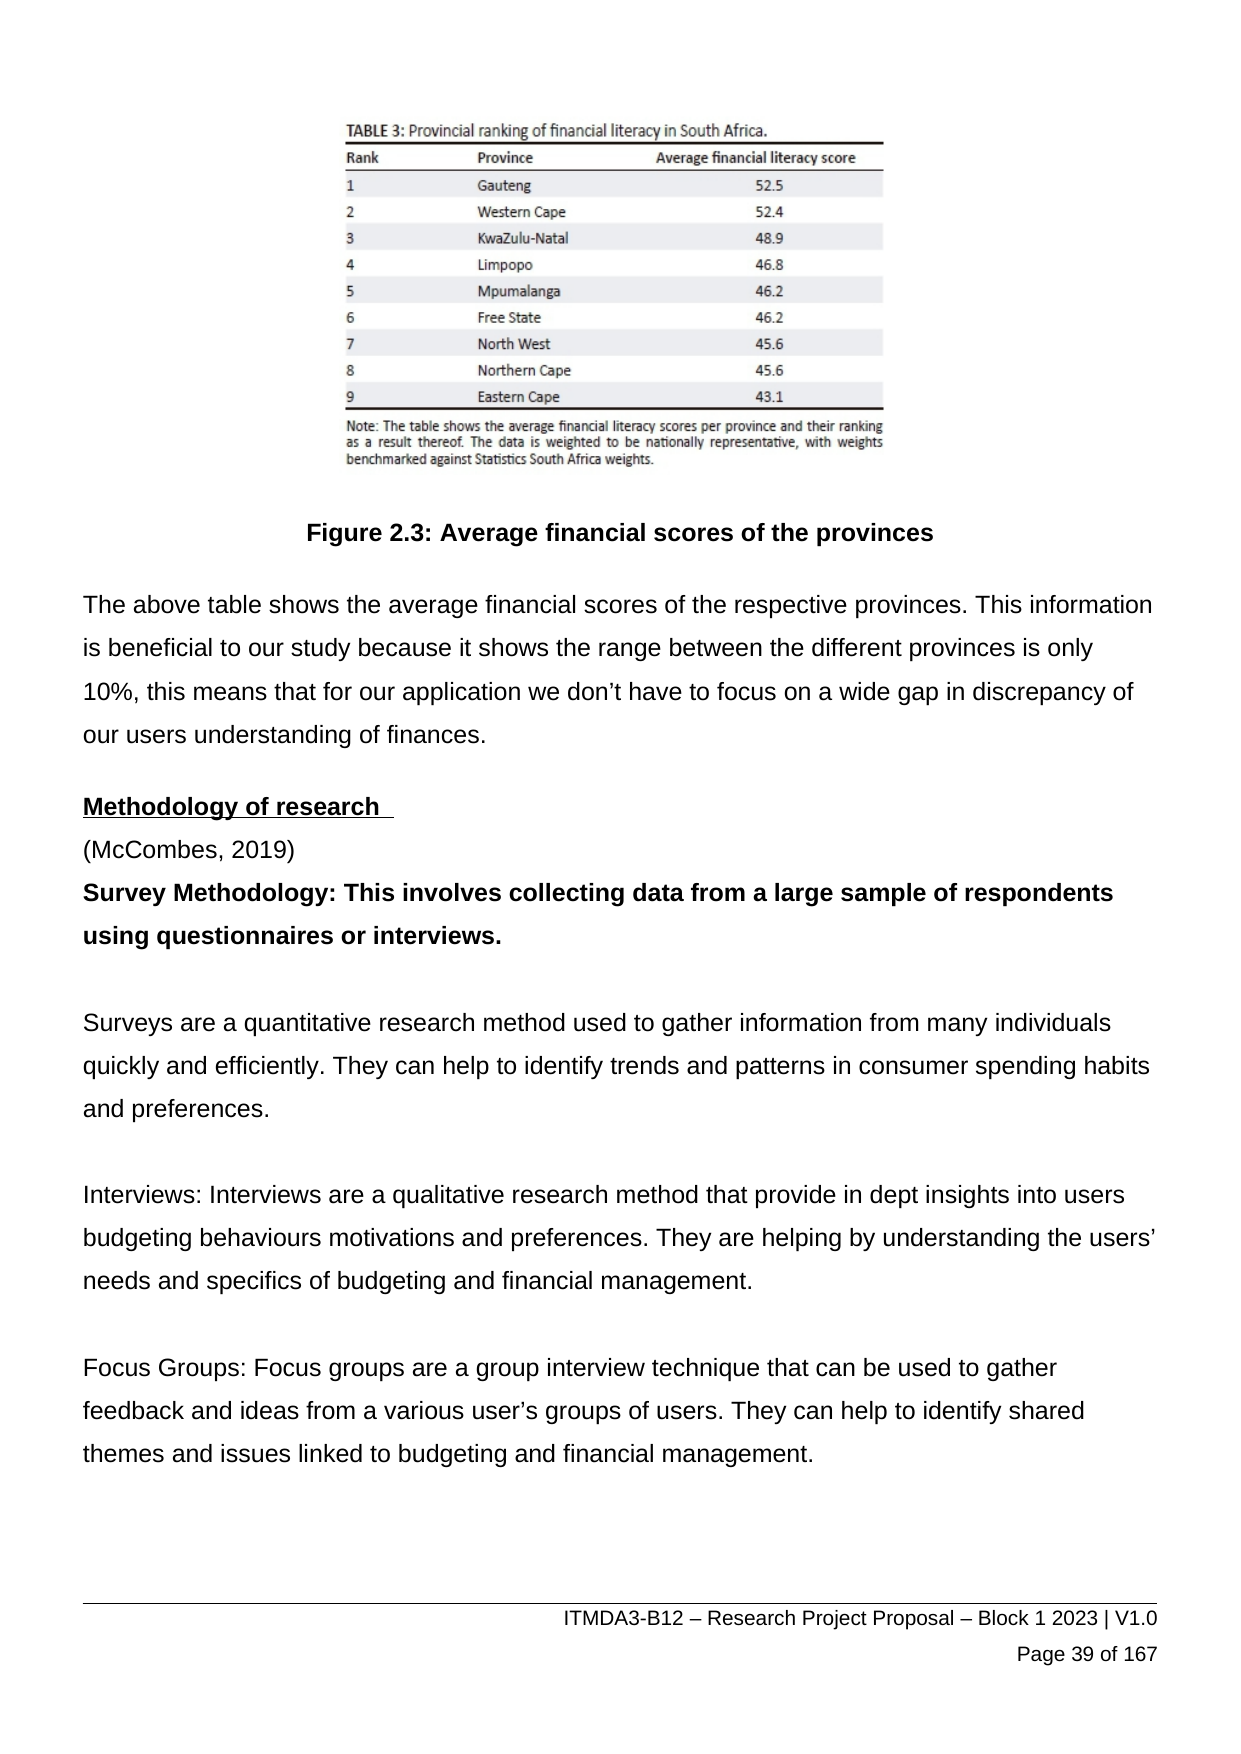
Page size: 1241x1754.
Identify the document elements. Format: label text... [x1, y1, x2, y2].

text Focus Groups: Focus groups are a group interview technique that can be used to gather feedback and ideas from a various user’s groups of users. They can help to identify shared themes and issues linked to budgeting and financial management. [83, 1353, 1157, 1468]
text Methodology of research [83, 792, 1157, 821]
text Interviews: Interviews are a qualitative research method that provide in dept insights into users budgeting behaviours motivations and preferences. They are helping by understanding the users’ needs and specifics of budgeting and financial management. [83, 1180, 1157, 1295]
text Figure 2.3: Average financial scores of the provinces [83, 518, 1157, 547]
text The above table shows the average financial scores of the respective provinces. This information is beneficial to our study because it shows the range between the different provinces is only 10%, this means that for our application we don’t have to focus on a wide gap in discrepancy of our users understanding of finances. [83, 590, 1157, 748]
text Survey Methodology: This involves collecting data from a large sample of respondents using questionnaires or interviews. [83, 878, 1157, 950]
text Surveys are a quantitative research method used to gather information from many individuals quickly and efficiently. They can help to identify trends and patterns in consumer spending habits and preferences. [83, 1008, 1157, 1123]
